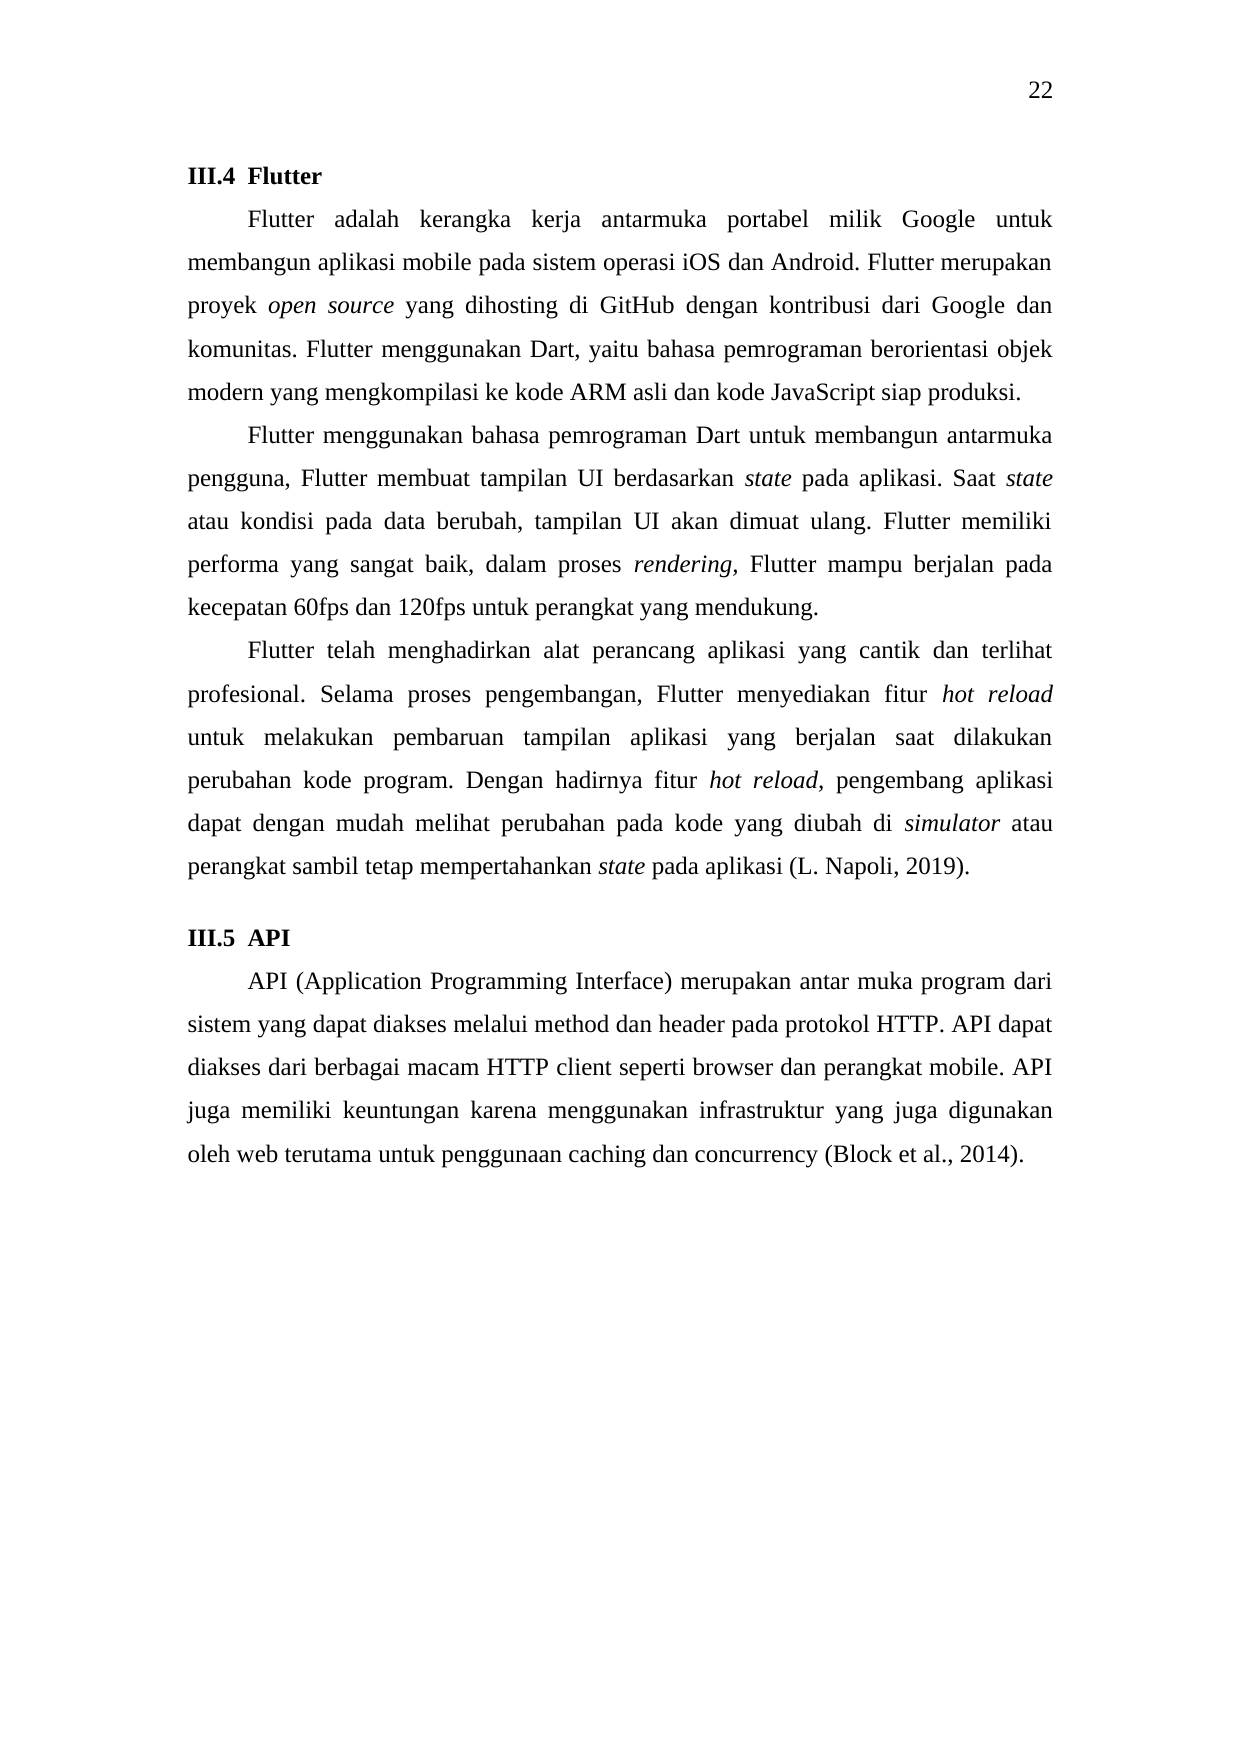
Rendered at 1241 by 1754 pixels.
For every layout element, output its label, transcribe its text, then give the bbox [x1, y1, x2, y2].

subtitle API [187, 923, 1053, 952]
text API (Application Programming Interface) merupakan antar muka program dari sistem yang dapat diakses melalui method dan header pada protokol HTTP. API dapat diakses dari berbagai macam HTTP client seperti browser dan perangkat mobile. API juga memiliki keuntungan karena menggunakan infrastruktur yang juga digunakan oleh web terutama untuk penggunaan caching dan concurrency (Block et al., 2014). [187, 966, 1053, 1167]
text Flutter telah menghadirkan alat perancang aplikasi yang cantik dan terlihat profesional. Selama proses pengembangan, Flutter menyediakan fitur hot reload untuk melakukan pembaruan tampilan aplikasi yang berjalan saat dilakukan perubahan kode program. Dengan hadirnya fitur hot reload, pengembang aplikasi dapat dengan mudah melihat perubahan pada kode yang diubah di simulator atau perangkat sambil tetap mempertahankan state pada aplikasi (L. Napoli, 2019). [187, 636, 1053, 880]
text Flutter menggunakan bahasa pemrograman Dart untuk membangun antarmuka pengguna, Flutter membuat tampilan UI berdasarkan state pada aplikasi. Saat state atau kondisi pada data berubah, tampilan UI akan dimuat ulang. Flutter memiliki performa yang sangat baik, dalam proses rendering, Flutter mampu berjalan pada kecepatan 60fps dan 120fps untuk perangkat yang mendukung. [187, 420, 1053, 621]
text Flutter adalah kerangka kerja antarmuka portabel milik Google untuk membangun aplikasi mobile pada sistem operasi iOS dan Android. Flutter merupakan proyek open source yang dihosting di GitHub dengan kontribusi dari Google dan komunitas. Flutter menggunakan Dart, yaitu bahasa pemrograman berorientasi objek modern yang mengkompilasi ke kode ARM asli dan kode JavaScript siap produksi. [187, 204, 1053, 406]
subtitle Flutter [187, 161, 1053, 190]
